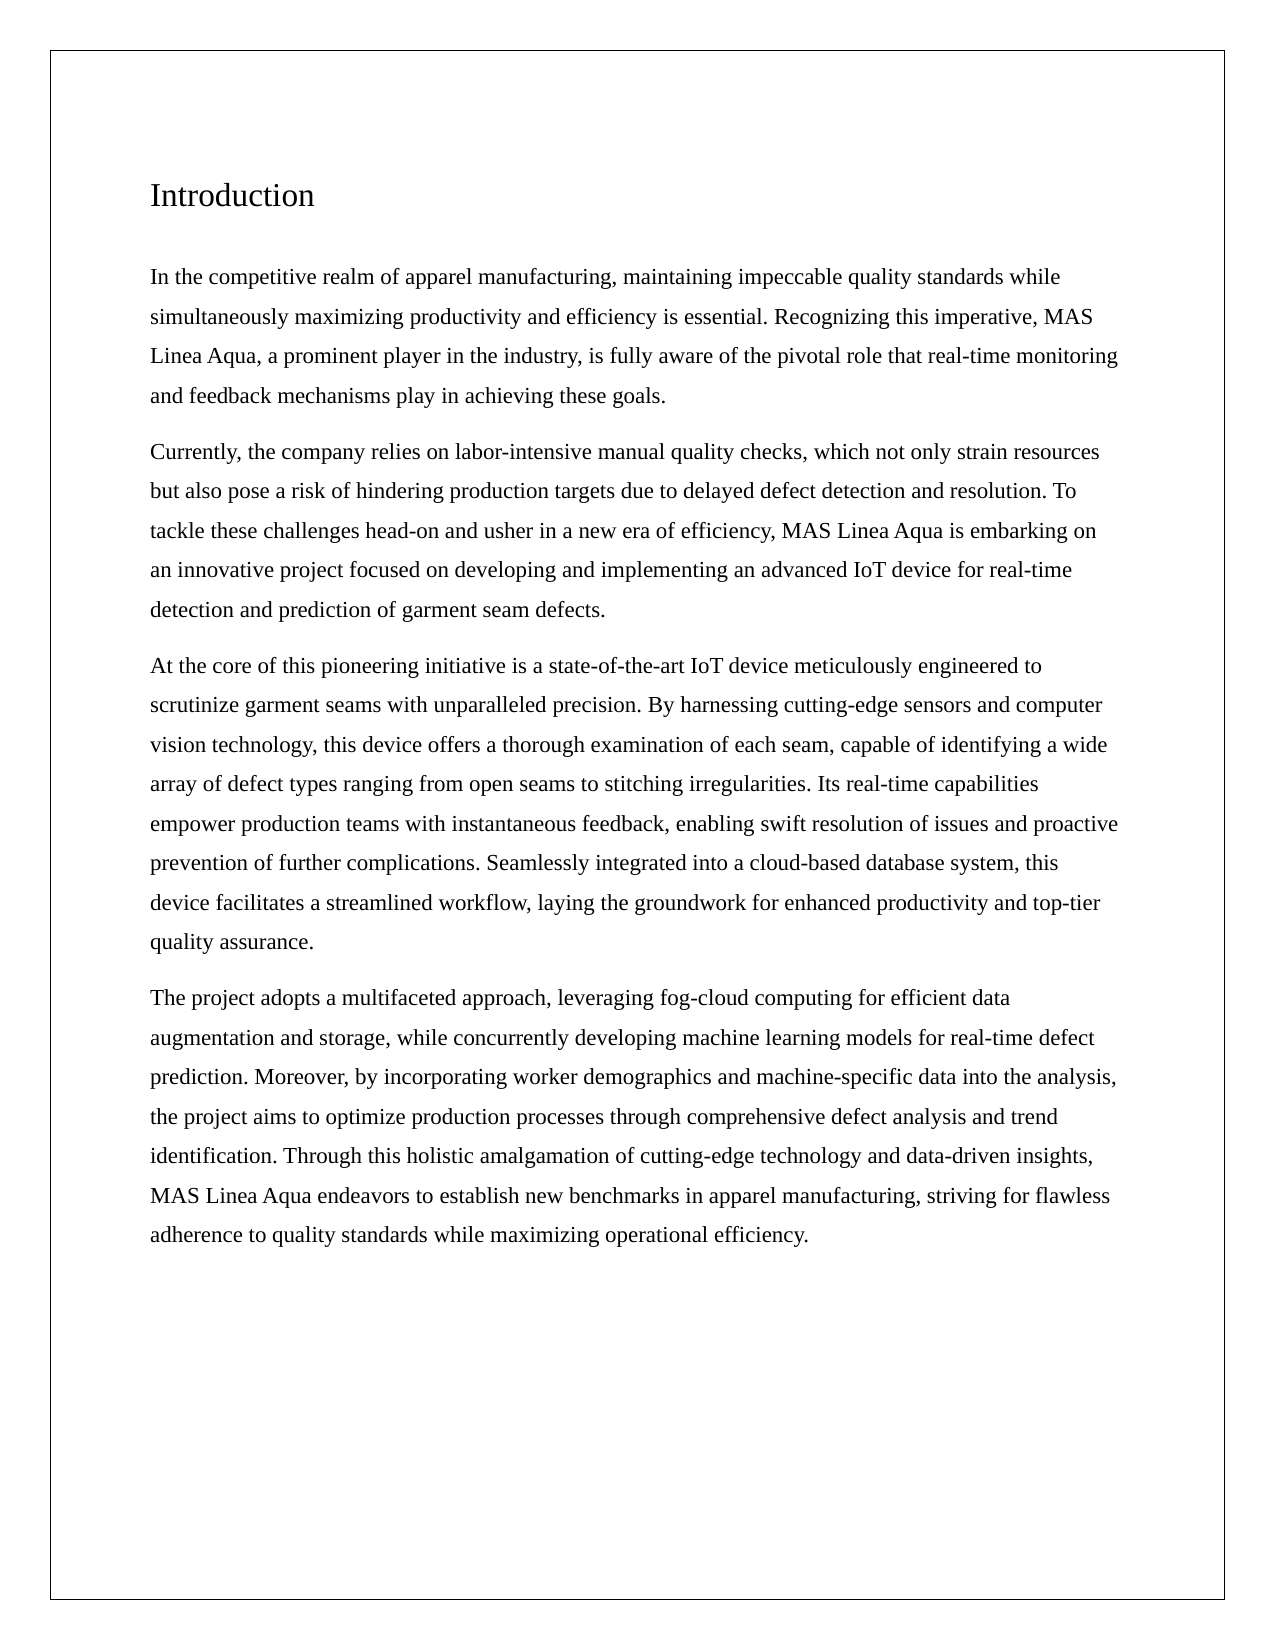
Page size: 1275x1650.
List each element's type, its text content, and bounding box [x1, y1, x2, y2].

text At the core of this pioneering initiative is a state-of-the-art IoT device meticulously engineered to scrutinize garment seams with unparalleled precision. By harnessing cutting-edge sensors and computer vision technology, this device offers a thorough examination of each seam, capable of identifying a wide array of defect types ranging from open seams to stitching irregularities. Its real-time capabilities empower production teams with instantaneous feedback, enabling swift resolution of issues and proactive prevention of further complications. Seamlessly integrated into a cloud-based database system, this device facilitates a streamlined workflow, laying the groundwork for enhanced productivity and top-tier quality assurance. [150, 652, 1125, 954]
subtitle Introduction [150, 175, 1125, 213]
text In the competitive realm of apparel manufacturing, maintaining impeccable quality standards while simultaneously maximizing productivity and efficiency is essential. Recognizing this imperative, MAS Linea Aqua, a prominent player in the industry, is fully aware of the pivotal role that real-time monitoring and feedback mechanisms play in achieving these goals. [150, 263, 1125, 408]
text Currently, the company relies on labor-intensive manual quality checks, which not only strain resources but also pose a risk of hindering production targets due to delayed defect detection and resolution. To tackle these challenges head-on and usher in a new era of efficiency, MAS Linea Aqua is embarking on an innovative project focused on developing and implementing an advanced IoT device for real-time detection and prediction of garment seam defects. [150, 438, 1125, 622]
text The project adopts a multifaceted approach, leveraging fog-cloud computing for efficient data augmentation and storage, while concurrently developing machine learning models for real-time defect prediction. Moreover, by incorporating worker demographics and machine-specific data into the analysis, the project aims to optimize production processes through comprehensive defect analysis and trend identification. Through this holistic amalgamation of cutting-edge technology and data-driven insights, MAS Linea Aqua endeavors to establish new benchmarks in apparel manufacturing, striving for flawless adherence to quality standards while maximizing operational efficiency. [150, 984, 1125, 1248]
